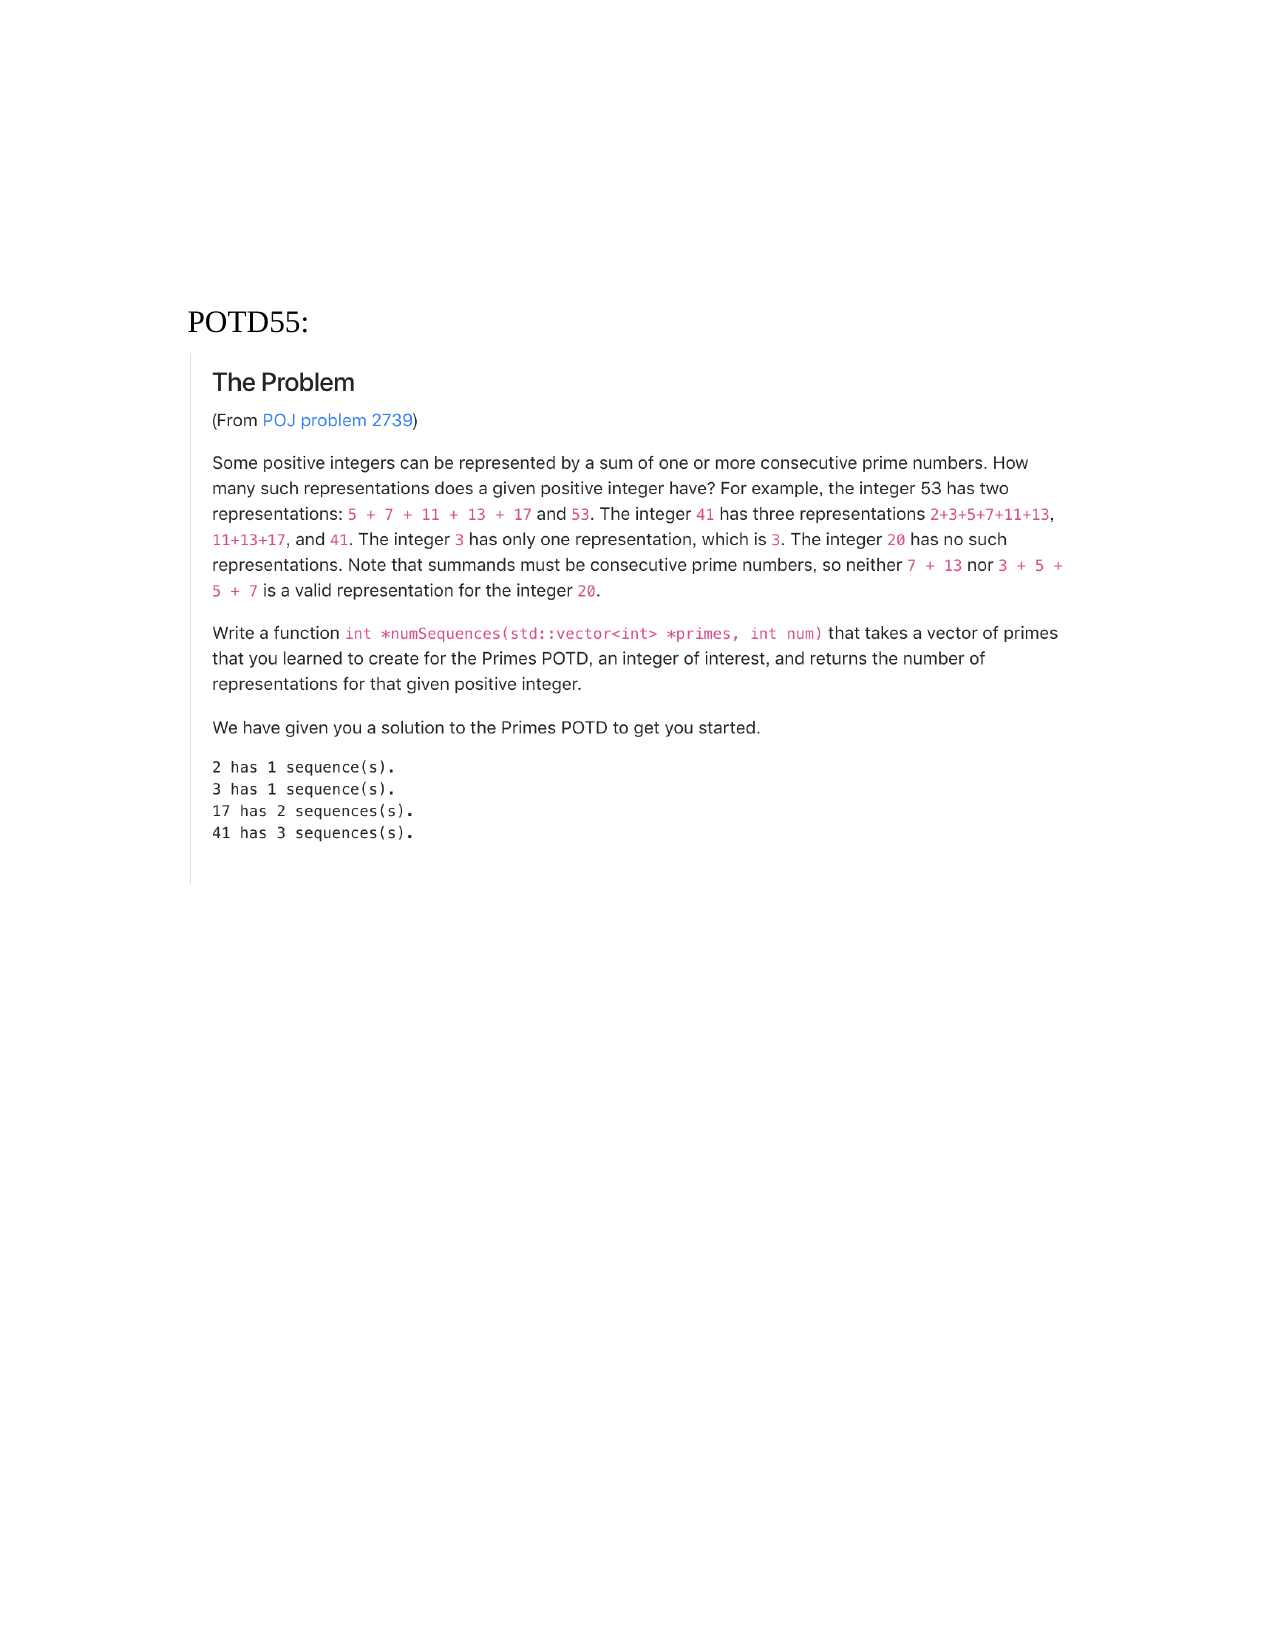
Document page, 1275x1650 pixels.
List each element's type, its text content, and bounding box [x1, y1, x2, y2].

text POTD55: [187, 289, 1087, 353]
picture [187, 353, 1088, 884]
